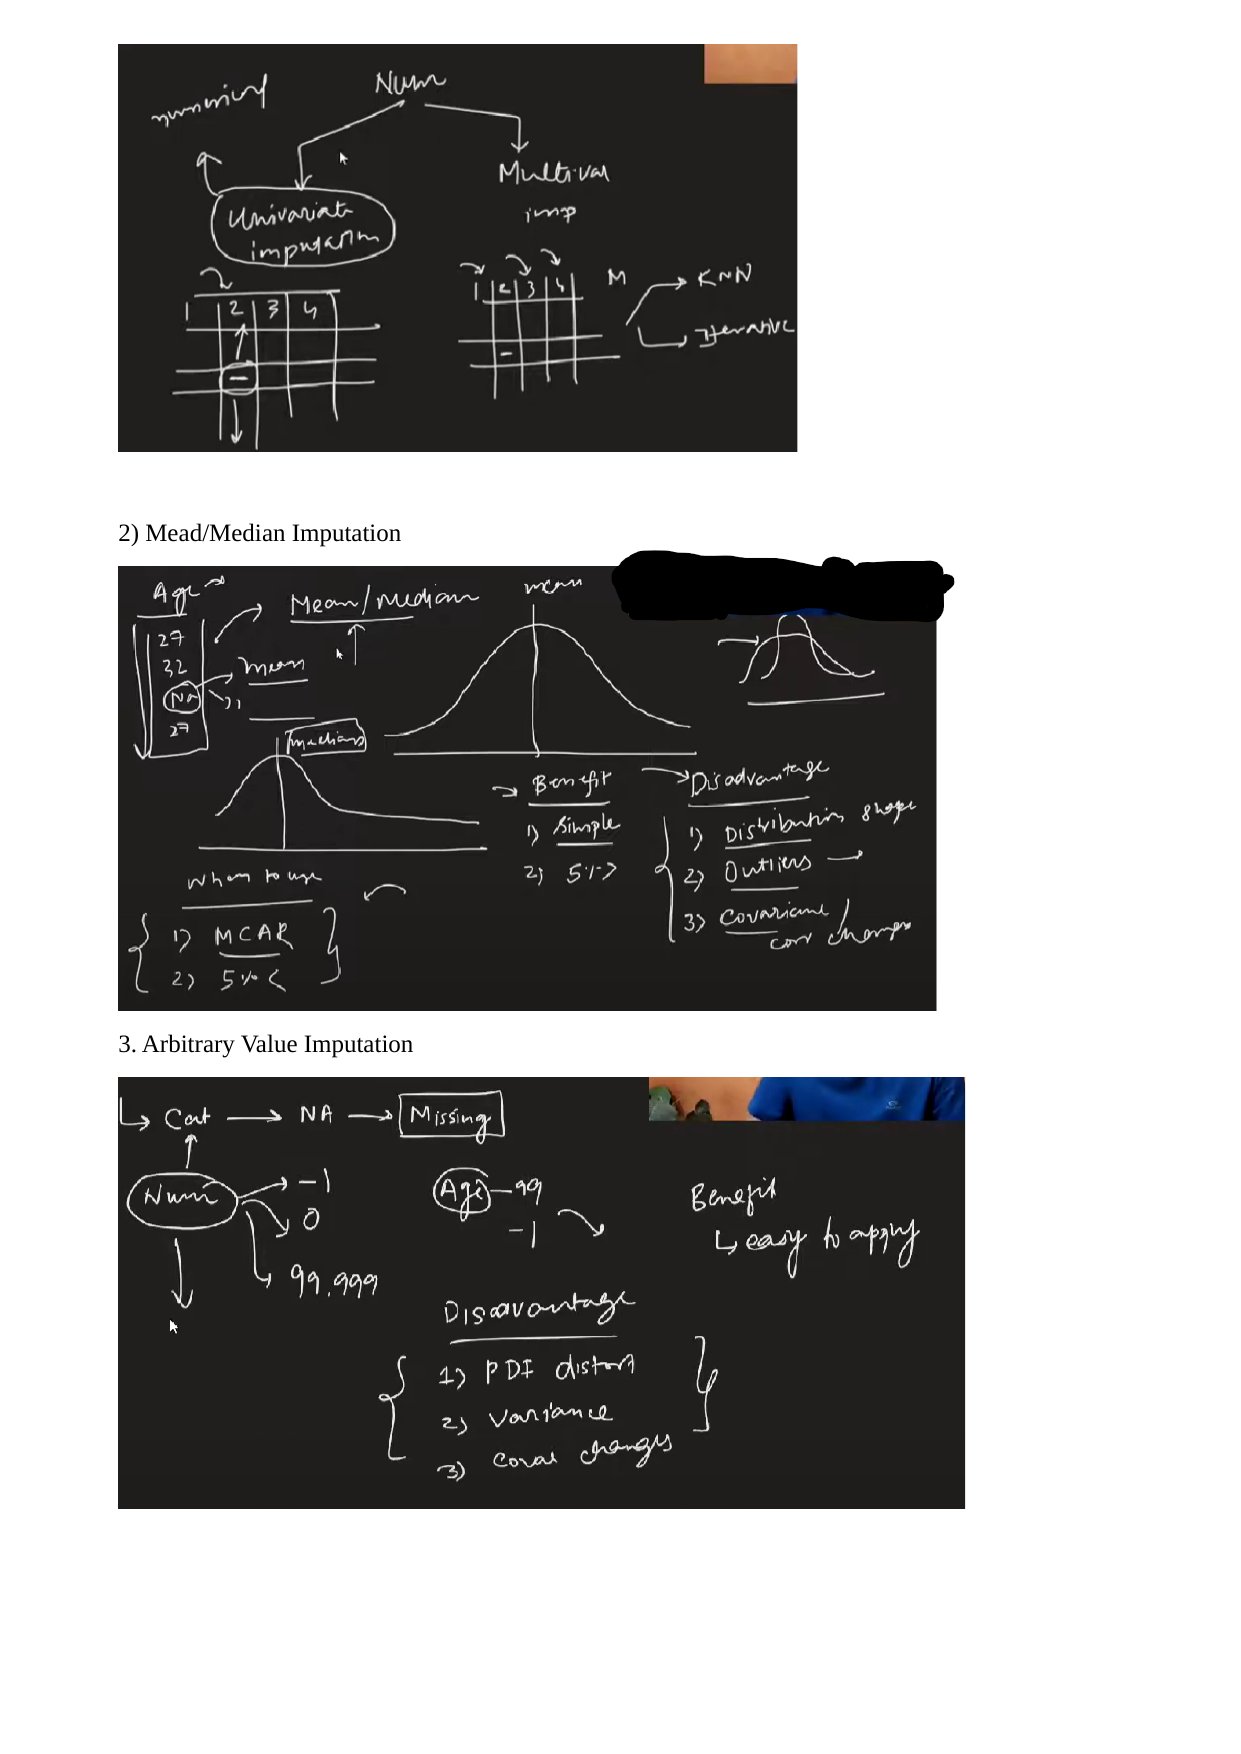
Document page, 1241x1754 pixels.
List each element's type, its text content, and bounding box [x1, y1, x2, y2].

picture [118, 549, 955, 1011]
picture [118, 44, 798, 452]
picture [118, 1077, 965, 1509]
text 3. Arbitrary Value Imputation [118, 1029, 1152, 1058]
